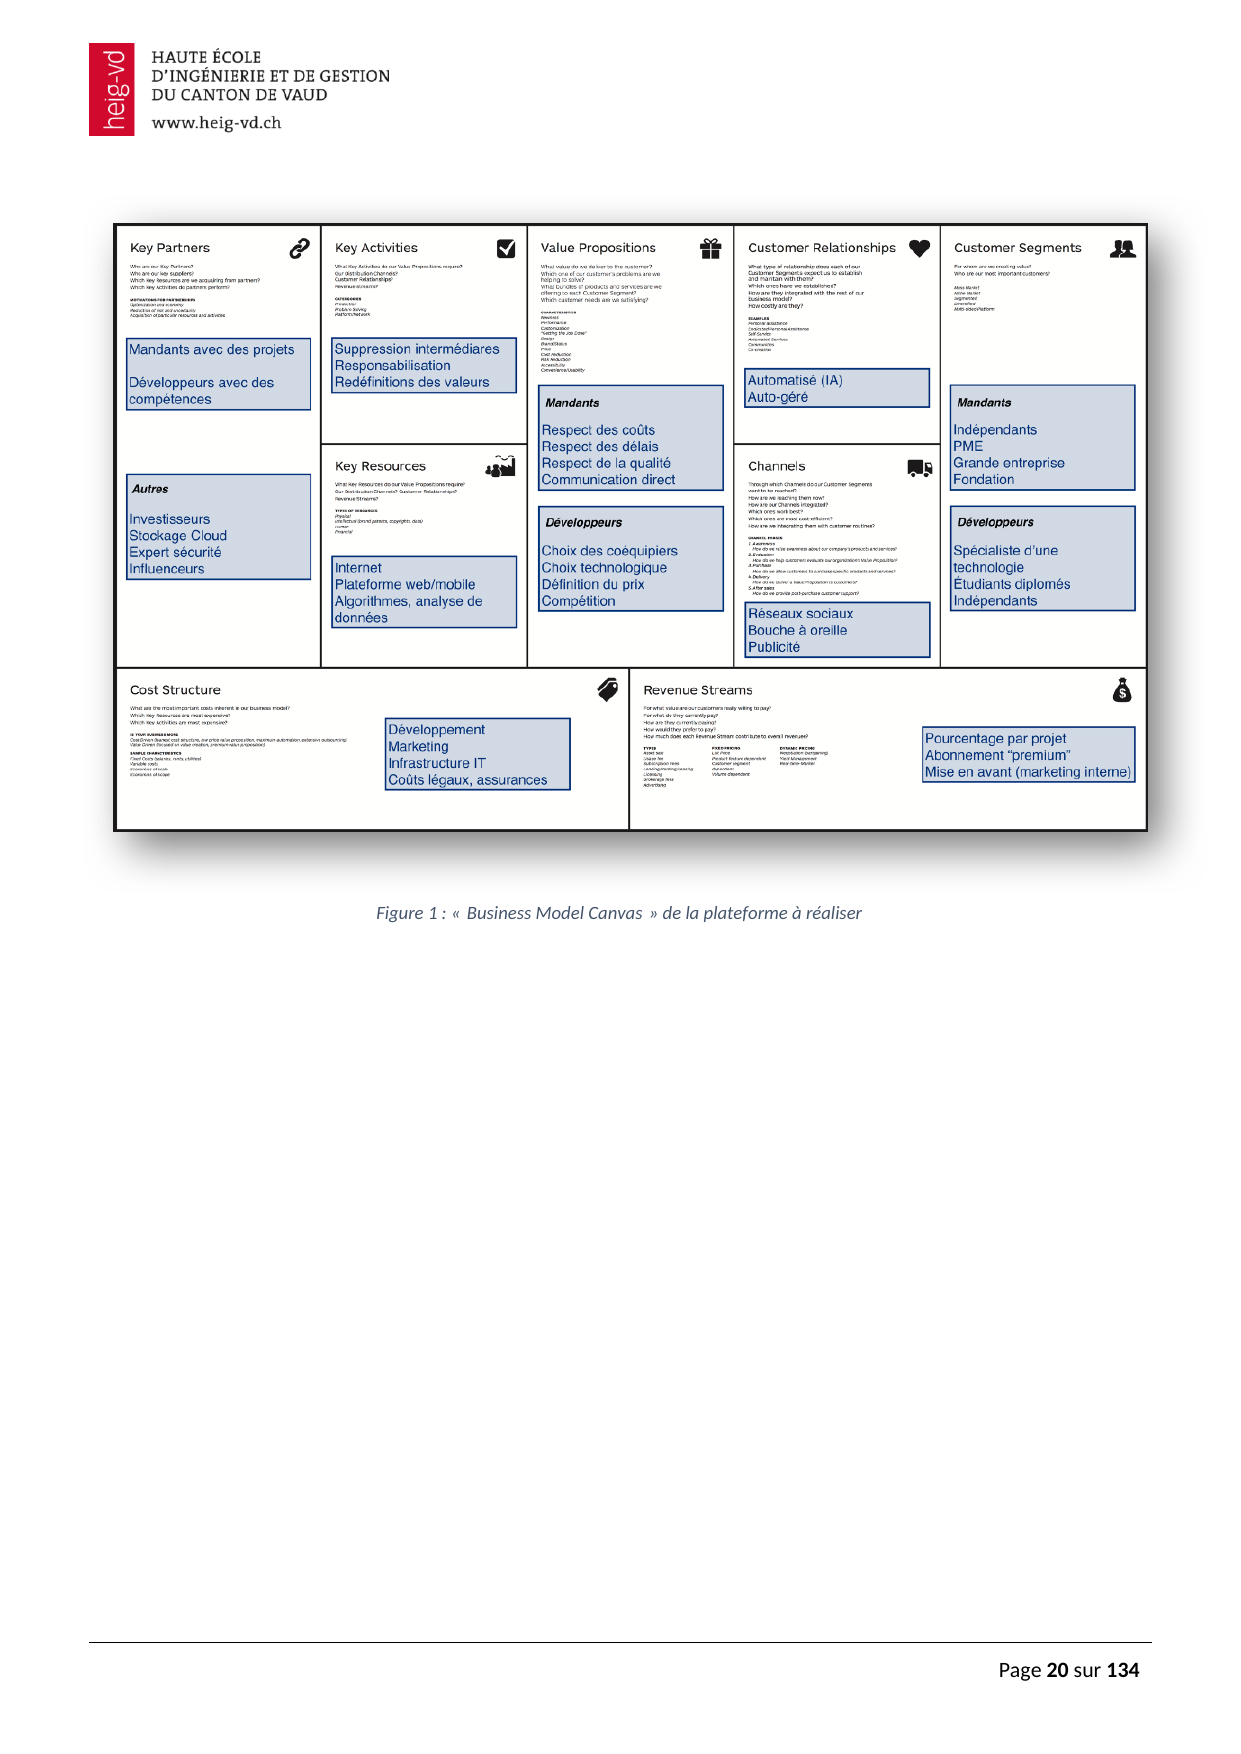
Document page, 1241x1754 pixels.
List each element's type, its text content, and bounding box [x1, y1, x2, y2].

picture [89, 43, 389, 136]
picture [113, 223, 1148, 832]
text Figure 1 : « Business Model Canvas » de la plateforme à réaliser [89, 901, 1152, 924]
